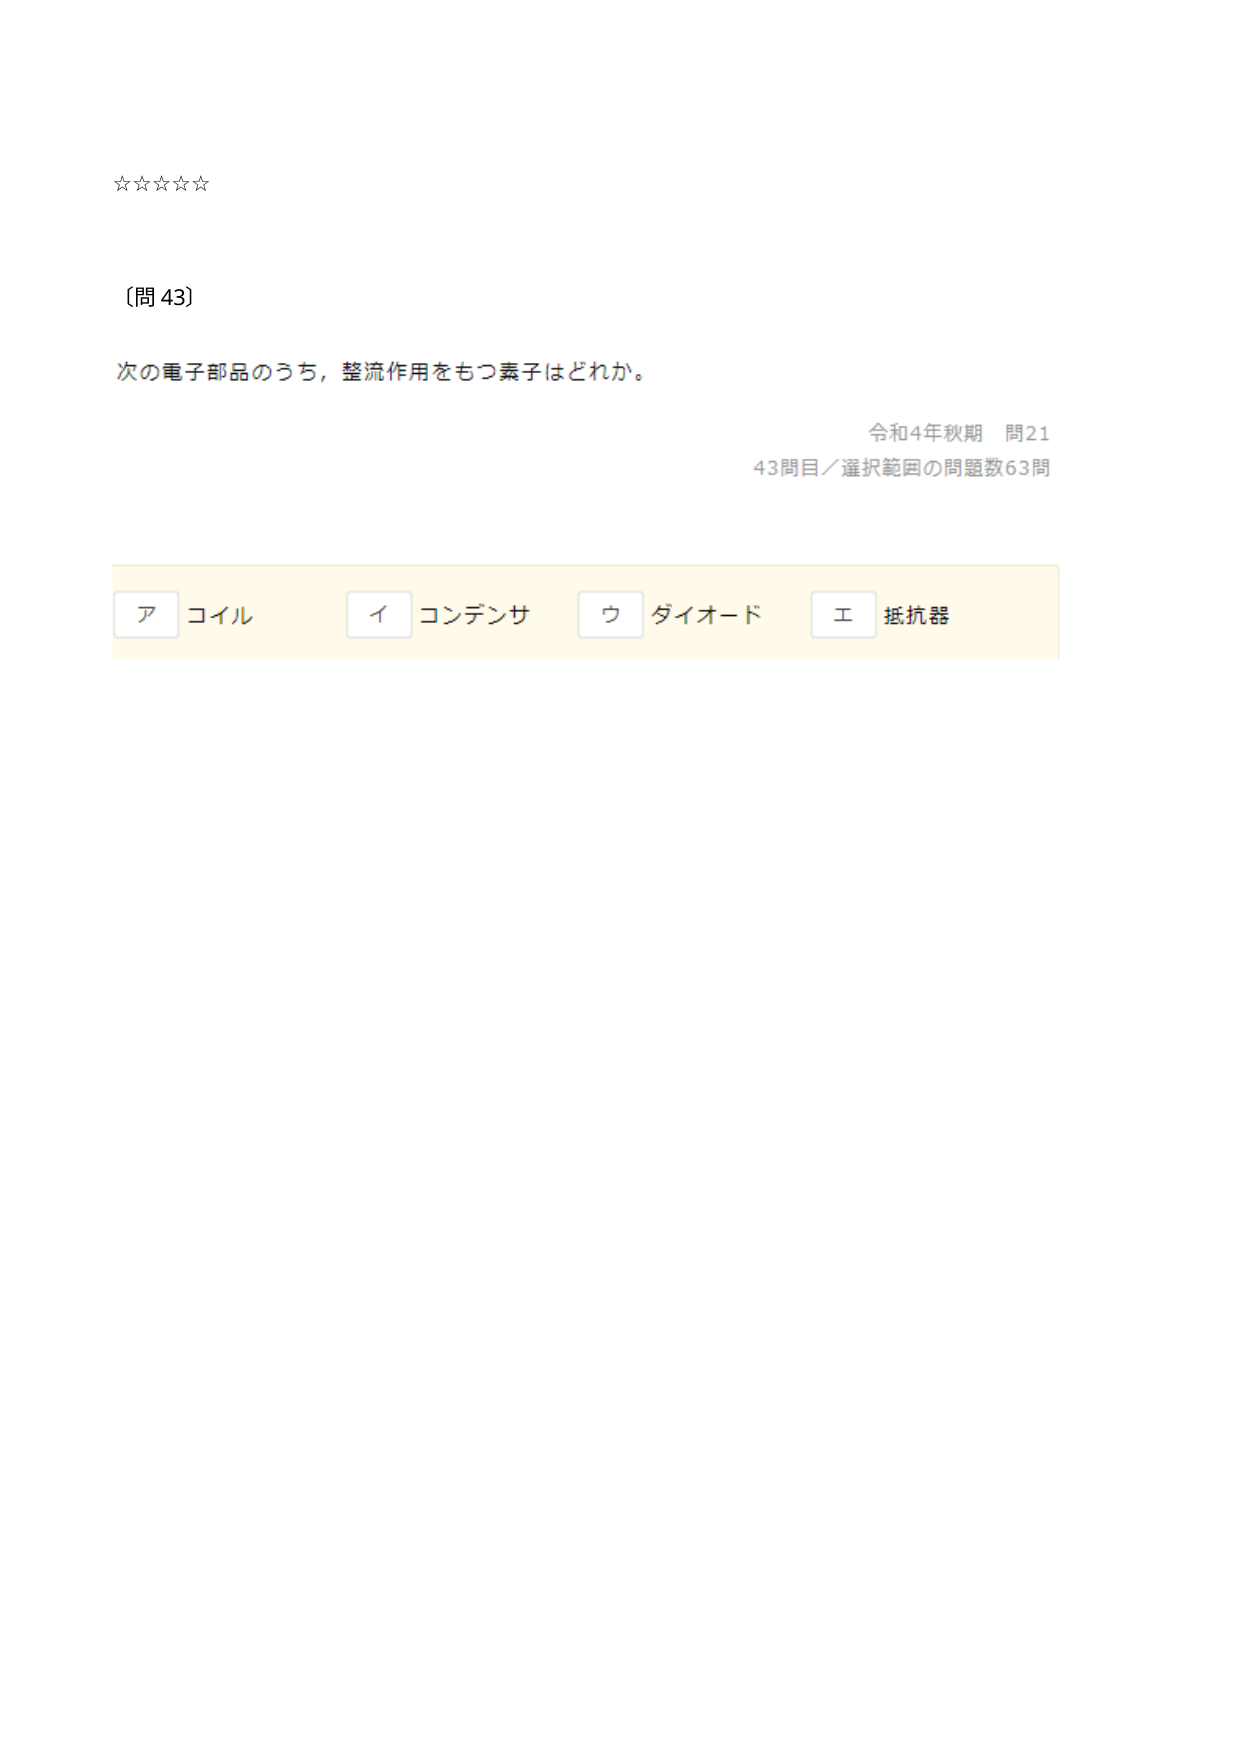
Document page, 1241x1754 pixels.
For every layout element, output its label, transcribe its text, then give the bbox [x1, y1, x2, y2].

picture [112, 352, 1060, 659]
text ☆☆☆☆☆ [112, 164, 1128, 202]
text 〔問43〕 [112, 277, 1128, 314]
